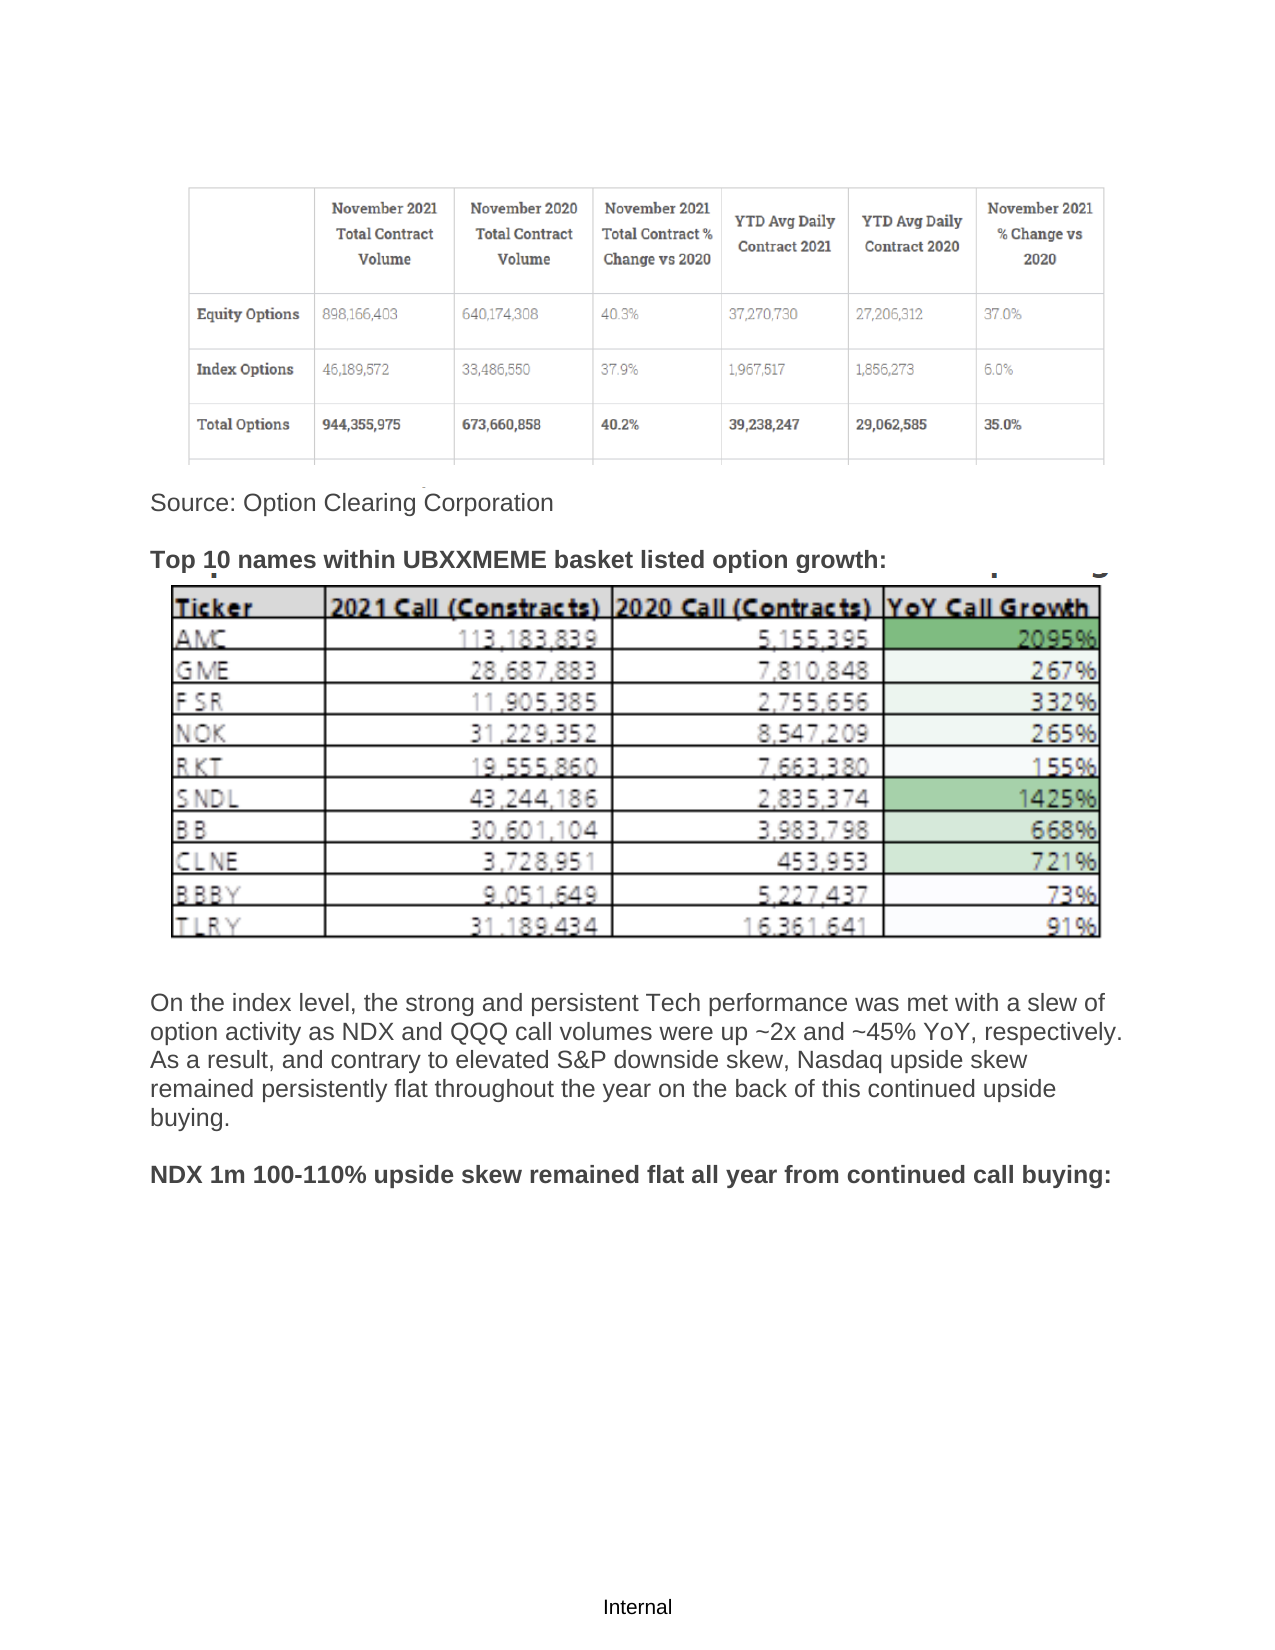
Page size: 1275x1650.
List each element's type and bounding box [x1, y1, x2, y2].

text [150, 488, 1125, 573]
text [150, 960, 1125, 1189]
picture [150, 150, 1125, 488]
picture [150, 573, 1125, 960]
